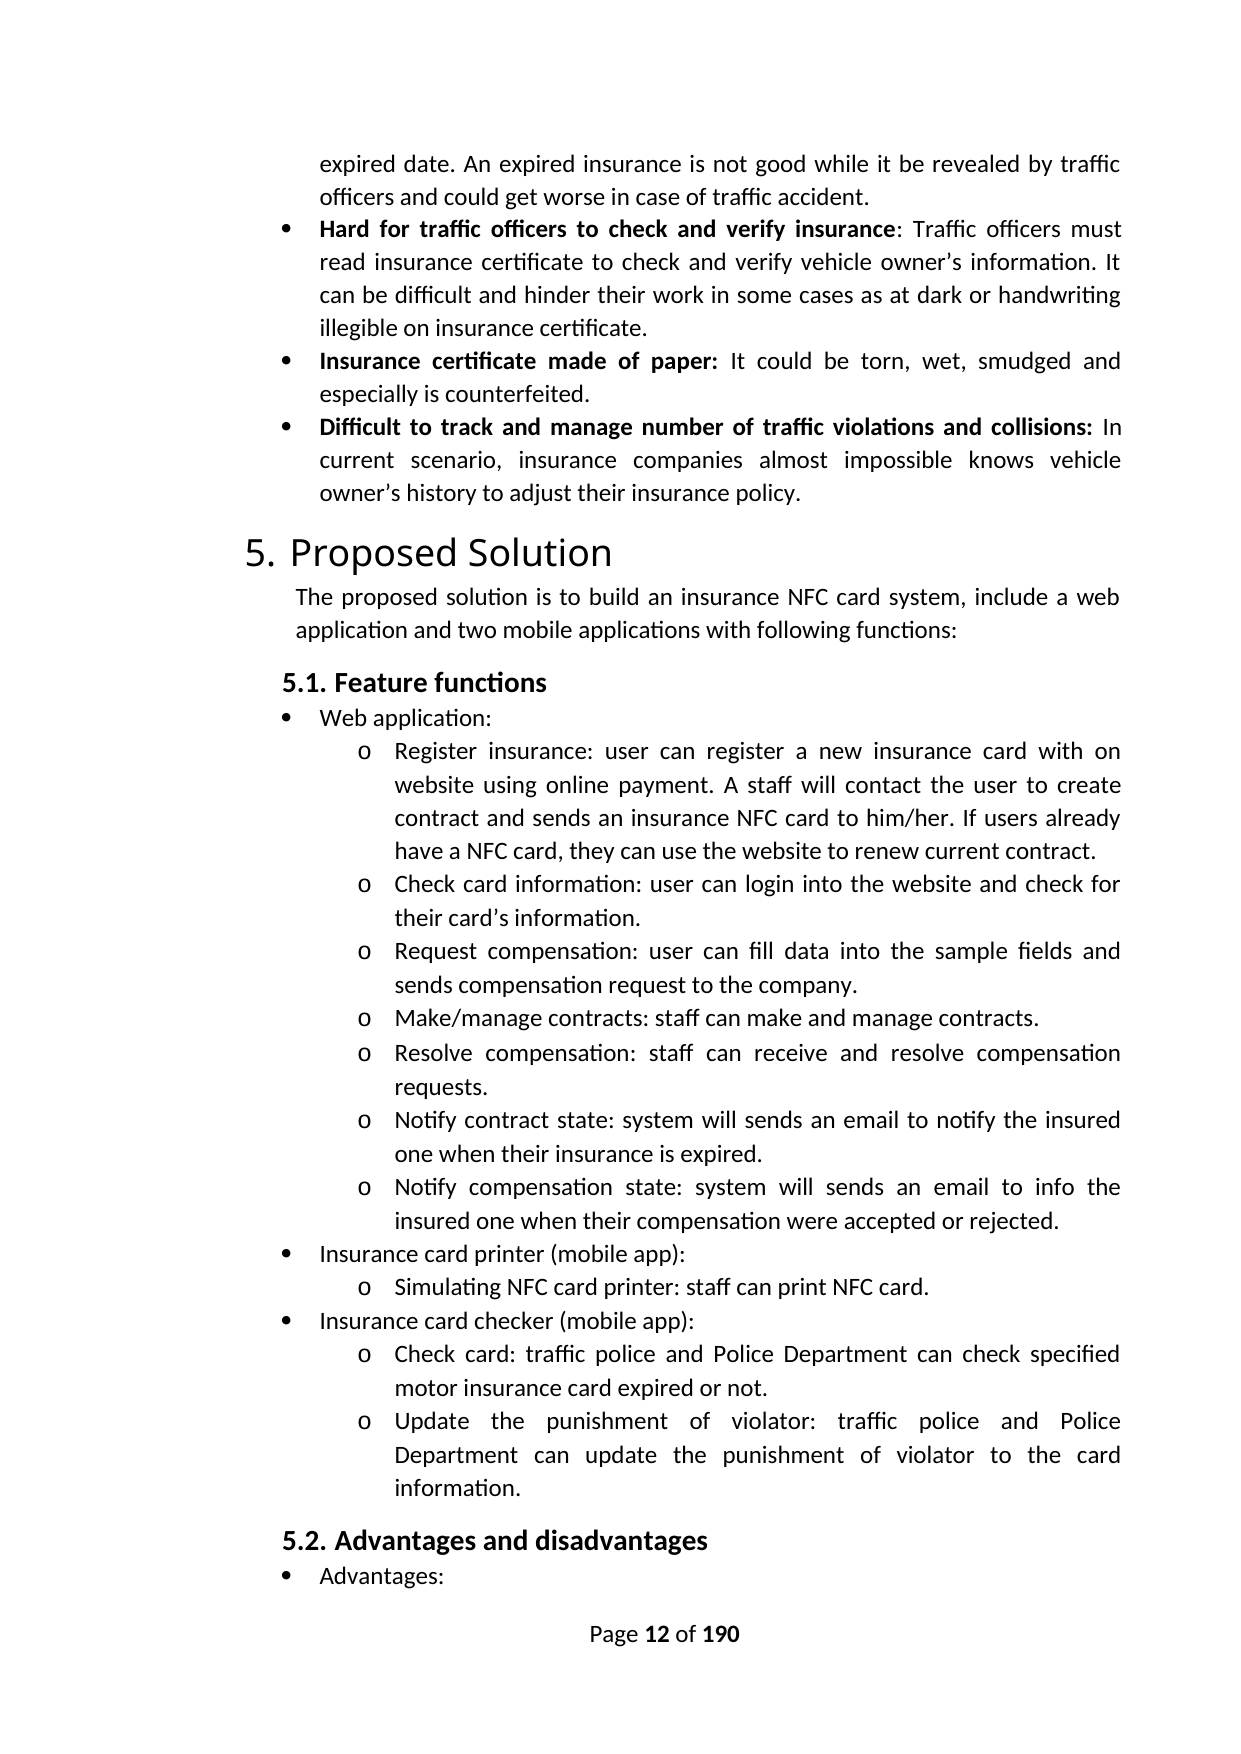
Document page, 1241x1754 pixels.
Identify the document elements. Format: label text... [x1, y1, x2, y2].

subtitle Proposed Solution [244, 526, 1122, 577]
list Difficult to track and manage number of traffic violations and collisions: In current scenario, insurance companies almost impossible knows vehicle owner’s history to adjust their insurance policy. [282, 411, 1122, 507]
list Resolve compensation: staff can receive and resolve compensation requests. [357, 1037, 1122, 1101]
list Web application: [282, 702, 1122, 733]
text The proposed solution is to build an insurance NFC card system, include a web application and two mobile applications with following functions: [295, 582, 1122, 645]
list Simulating NFC card printer: staff can print NFC card. [357, 1271, 1122, 1303]
list Advantages: [282, 1560, 1122, 1591]
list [282, 148, 1122, 211]
list Make/manage contracts: staff can make and manage contracts. [357, 1002, 1122, 1034]
list Register insurance: user can register a new insurance card with on website using online payment. A staff will contact the user to create contract and sends an insurance NFC card to him/her. If users already have a NFC card, they can use the website to renew current contract. [357, 735, 1122, 866]
list Insurance certificate made of paper: It could be torn, wet, smudged and especially is counterfeited. [282, 345, 1122, 409]
subtitle Feature functions [282, 664, 1122, 700]
list Insurance card printer (mobile app): [282, 1238, 1122, 1268]
list Check card information: user can login into the website and check for their card’s information. [357, 868, 1122, 933]
list Notify contract state: system will sends an email to notify the insured one when their insurance is expired. [357, 1104, 1122, 1168]
subtitle Advantages and disadvantages [282, 1522, 1122, 1557]
list Hard for traffic officers to check and verify insurance: Traffic officers must read insurance certificate to check and verify vehicle owner’s information. It can be difficult and hinder their work in some cases as at dark or handwriting illegible on insurance certificate. [282, 213, 1122, 343]
list Check card: traffic police and Police Department can check specified motor insurance card expired or not. [357, 1338, 1122, 1403]
list Update the punishment of violator: traffic police and Police Department can update the punishment of violator to the card information. [357, 1405, 1122, 1503]
list Request compensation: user can fill data into the sample fields and sends compensation request to the company. [357, 935, 1122, 1000]
list Notify compensation state: system will sends an email to info the insured one when their compensation were accepted or rejected. [357, 1171, 1122, 1236]
list Insurance card checker (mobile app): [282, 1305, 1122, 1336]
